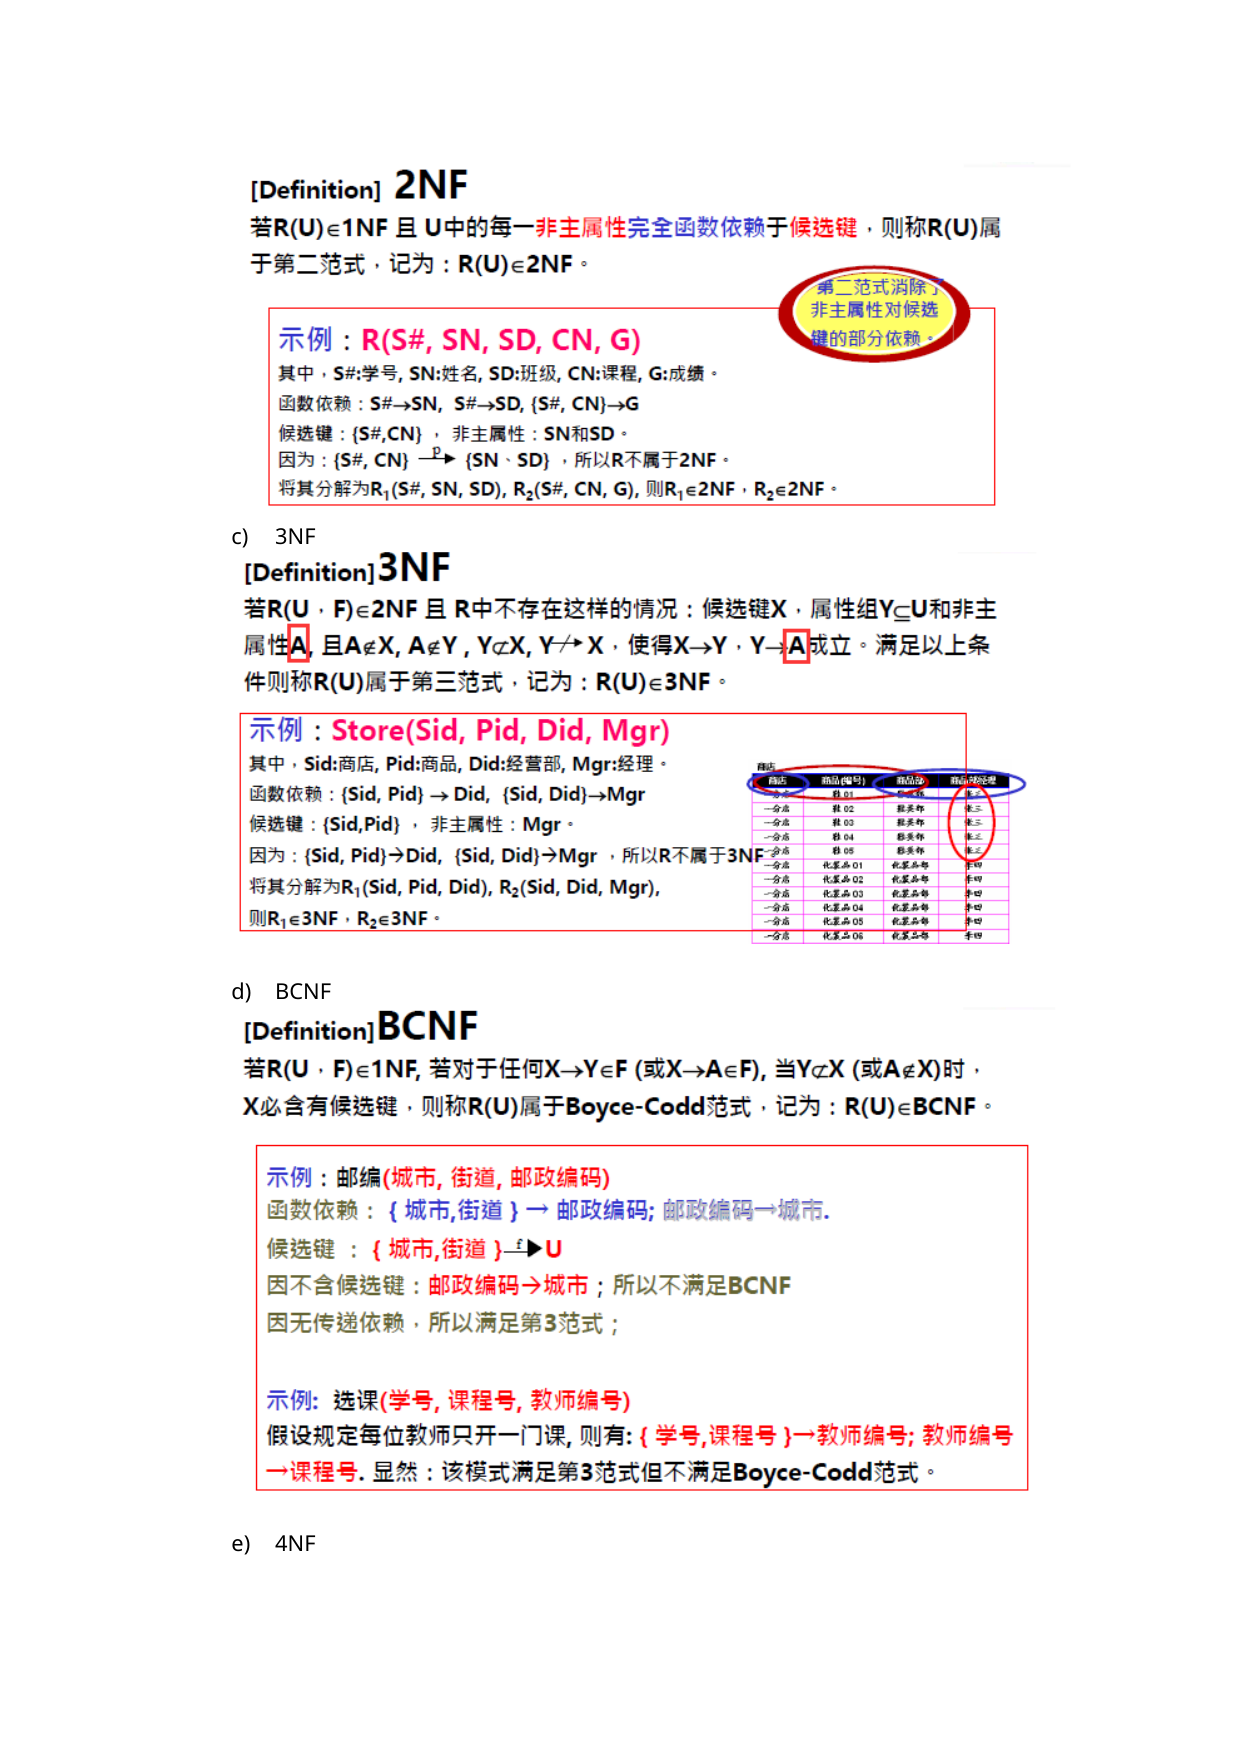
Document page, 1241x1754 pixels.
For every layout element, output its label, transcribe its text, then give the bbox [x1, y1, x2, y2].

list 3NF [231, 519, 1053, 552]
picture [231, 1007, 1055, 1497]
list 4NF [231, 1527, 1053, 1559]
picture [231, 162, 1073, 512]
list BCNF [231, 974, 1053, 1007]
picture [231, 552, 1037, 944]
